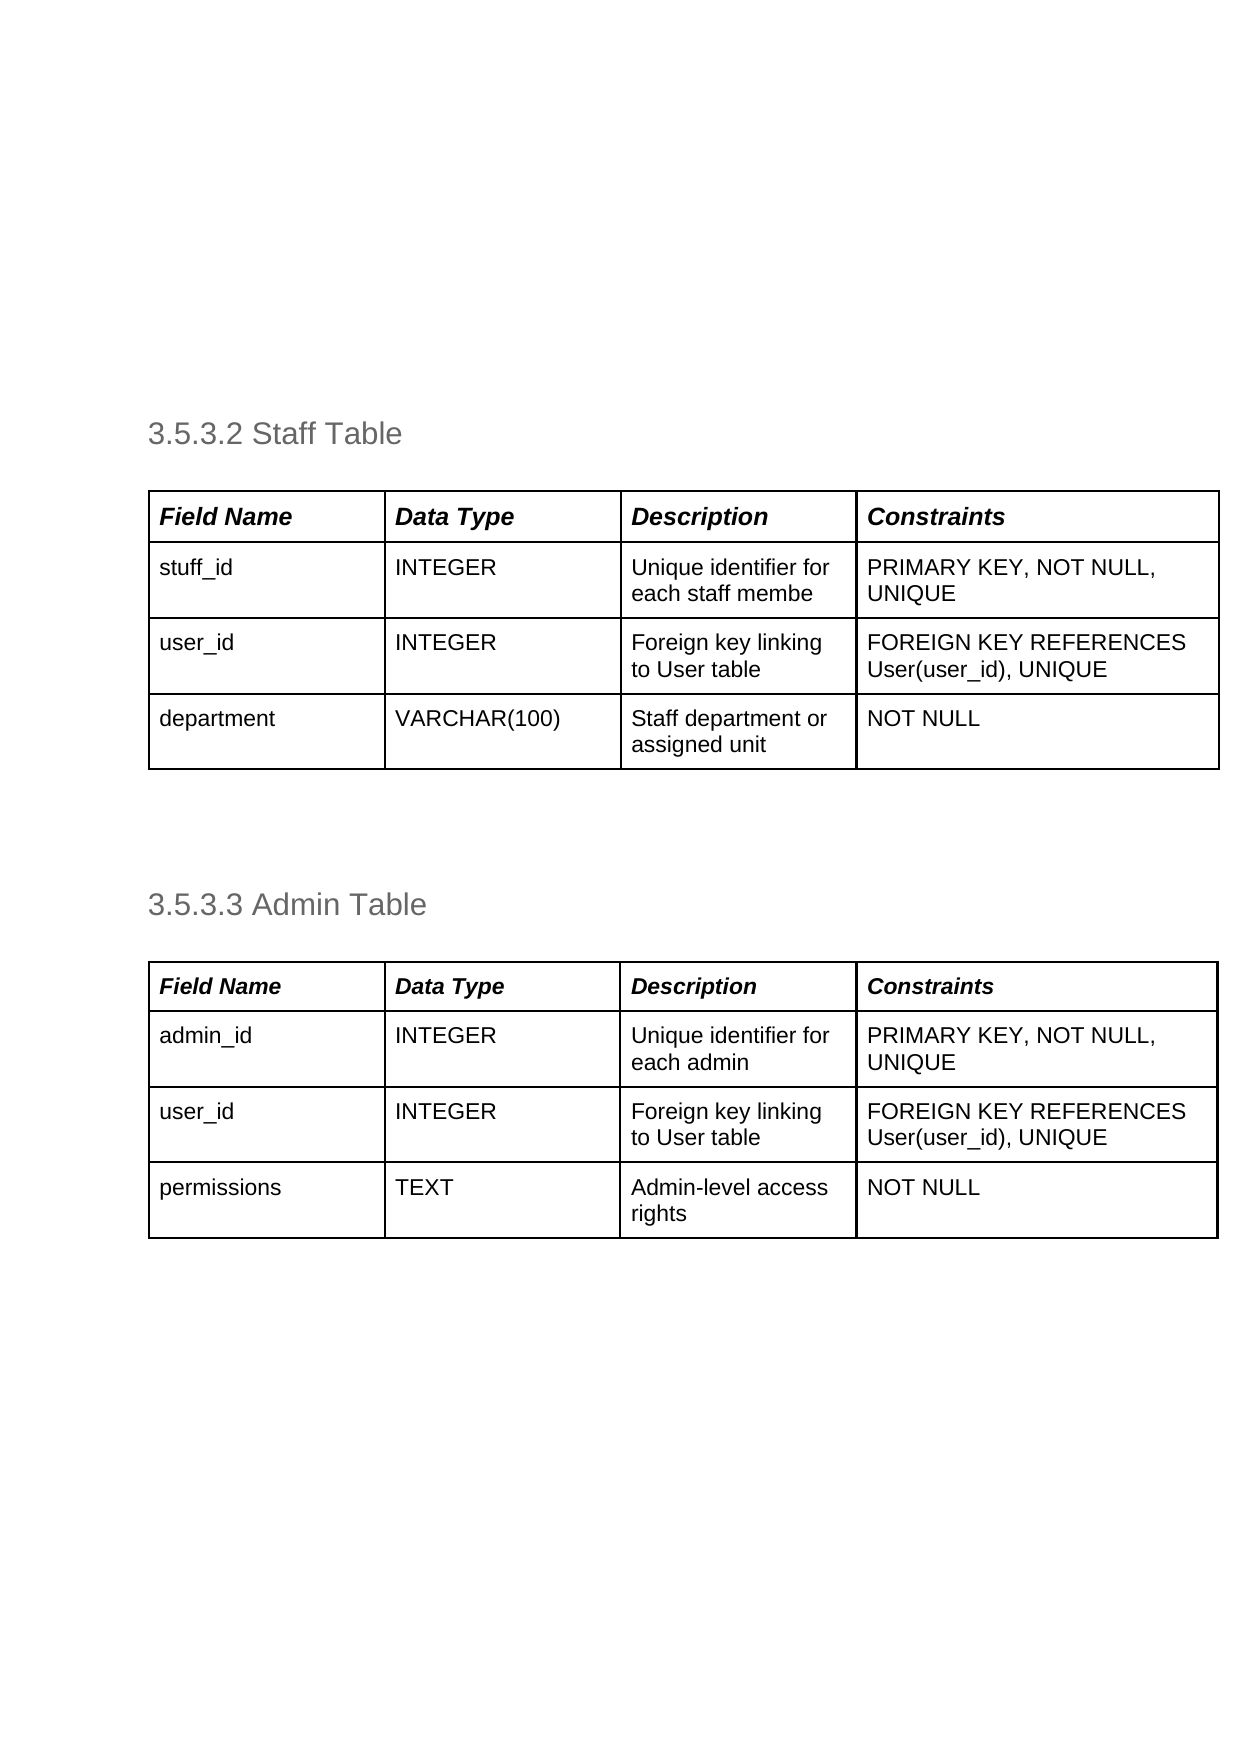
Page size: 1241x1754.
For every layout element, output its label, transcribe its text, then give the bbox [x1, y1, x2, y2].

subtitle 3.5.3.2 Staff Table [148, 415, 1090, 451]
table_cell Unique identifier for each admin [621, 1012, 855, 1086]
table_cell PRIMARY KEY, NOT NULL, UNIQUE [858, 543, 1218, 617]
table_cell NOT NULL [858, 1163, 1216, 1237]
subtitle 3.5.3.3 Admin Table [148, 886, 1090, 922]
table_cell user_id [150, 619, 384, 692]
table_cell Unique identifier for each staff membe [622, 543, 855, 617]
table_cell TEXT [386, 1163, 619, 1237]
table_header Constraints [858, 963, 1216, 1010]
table_cell INTEGER [386, 1012, 619, 1086]
table_header Description [622, 492, 855, 541]
table_cell Staff department or assigned unit [622, 695, 855, 768]
table_header Description [621, 963, 855, 1010]
table_cell permissions [150, 1163, 384, 1237]
table_cell INTEGER [386, 1088, 619, 1161]
table_header Data Type [386, 963, 619, 1010]
table_cell PRIMARY KEY, NOT NULL, UNIQUE [858, 1012, 1216, 1086]
table_cell Foreign key linking to User table [622, 619, 855, 692]
table_cell FOREIGN KEY REFERENCES User(user_id), UNIQUE [858, 1088, 1216, 1161]
table_cell stuff_id [150, 543, 384, 617]
table_header Data Type [386, 492, 620, 541]
table_cell Foreign key linking to User table [621, 1088, 855, 1161]
table_cell admin_id [150, 1012, 384, 1086]
table_header Constraints [858, 492, 1218, 541]
table_cell INTEGER [386, 543, 620, 617]
table_cell Admin-level access rights [621, 1163, 855, 1237]
table_header Field Name [150, 963, 384, 1010]
table_header Field Name [150, 492, 384, 541]
table_cell VARCHAR(100) [386, 695, 620, 768]
table_cell INTEGER [386, 619, 620, 692]
table_cell user_id [150, 1088, 384, 1161]
table_cell FOREIGN KEY REFERENCES User(user_id), UNIQUE [858, 619, 1218, 692]
table_cell department [150, 695, 384, 768]
table_cell NOT NULL [858, 695, 1218, 768]
